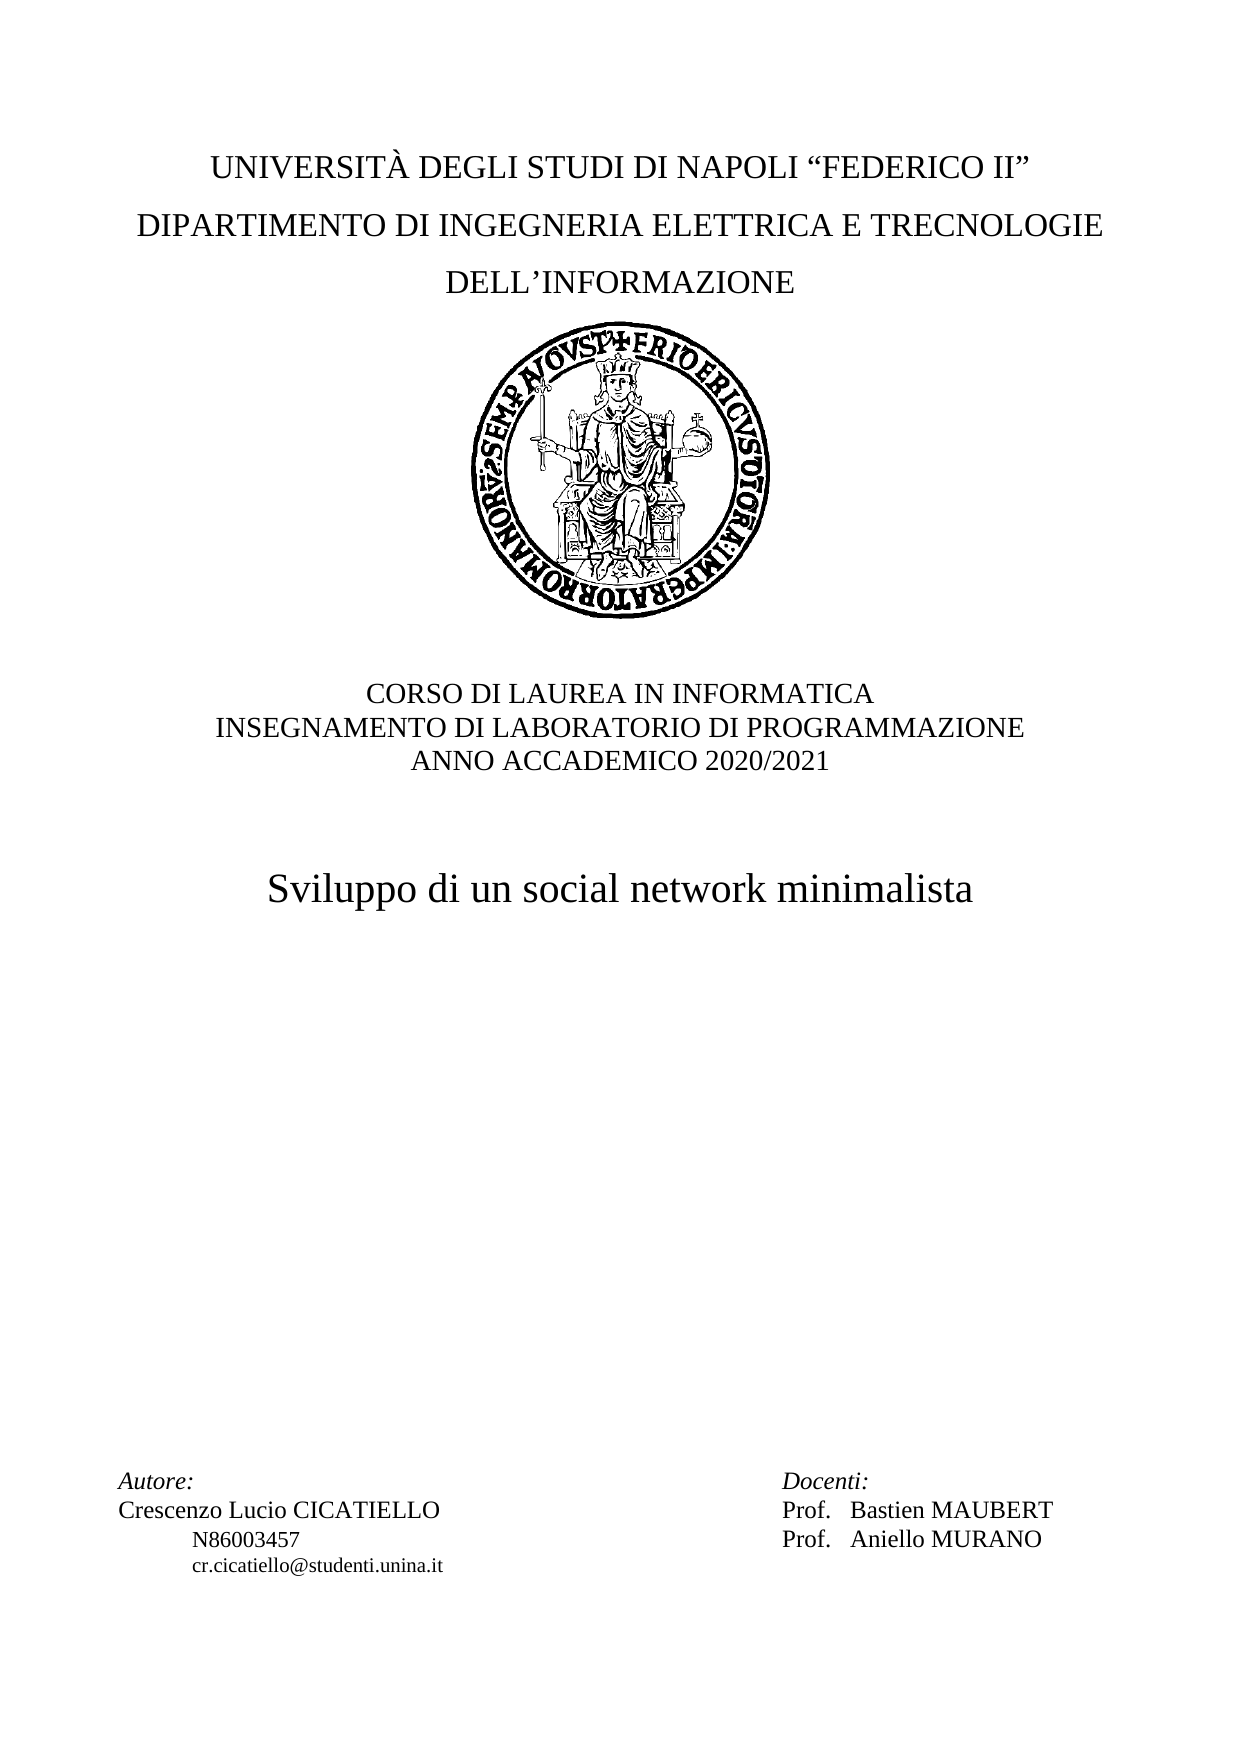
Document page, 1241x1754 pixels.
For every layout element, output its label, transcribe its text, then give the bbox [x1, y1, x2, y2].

text ANNO ACCADEMICO 2020/2021 [118, 743, 1122, 777]
text cr.cicatiello@studenti.unina.it [118, 1553, 1122, 1577]
text INSEGNAMENTO DI LABORATORIO DI PROGRAMMAZIONE [118, 710, 1122, 743]
text Sviluppo di un social network minimalista [118, 863, 1122, 911]
text Autore: Docenti: [118, 1466, 1122, 1495]
text UNIVERSITÀ DEGLI STUDI DI NAPOLI “FEDERICO II” [118, 148, 1122, 186]
text CORSO DI LAUREA IN INFORMATICA [118, 676, 1122, 710]
text N86003457 Prof. Aniello MURANO [118, 1524, 1122, 1553]
text DIPARTIMENTO DI INGEGNERIA ELETTRICA E TRECNOLOGIE DELL’INFORMAZIONE [118, 205, 1122, 301]
text Crescenzo Lucio CICATIELLO Prof. Bastien MAUBERT [118, 1495, 1122, 1524]
picture [470, 320, 770, 619]
